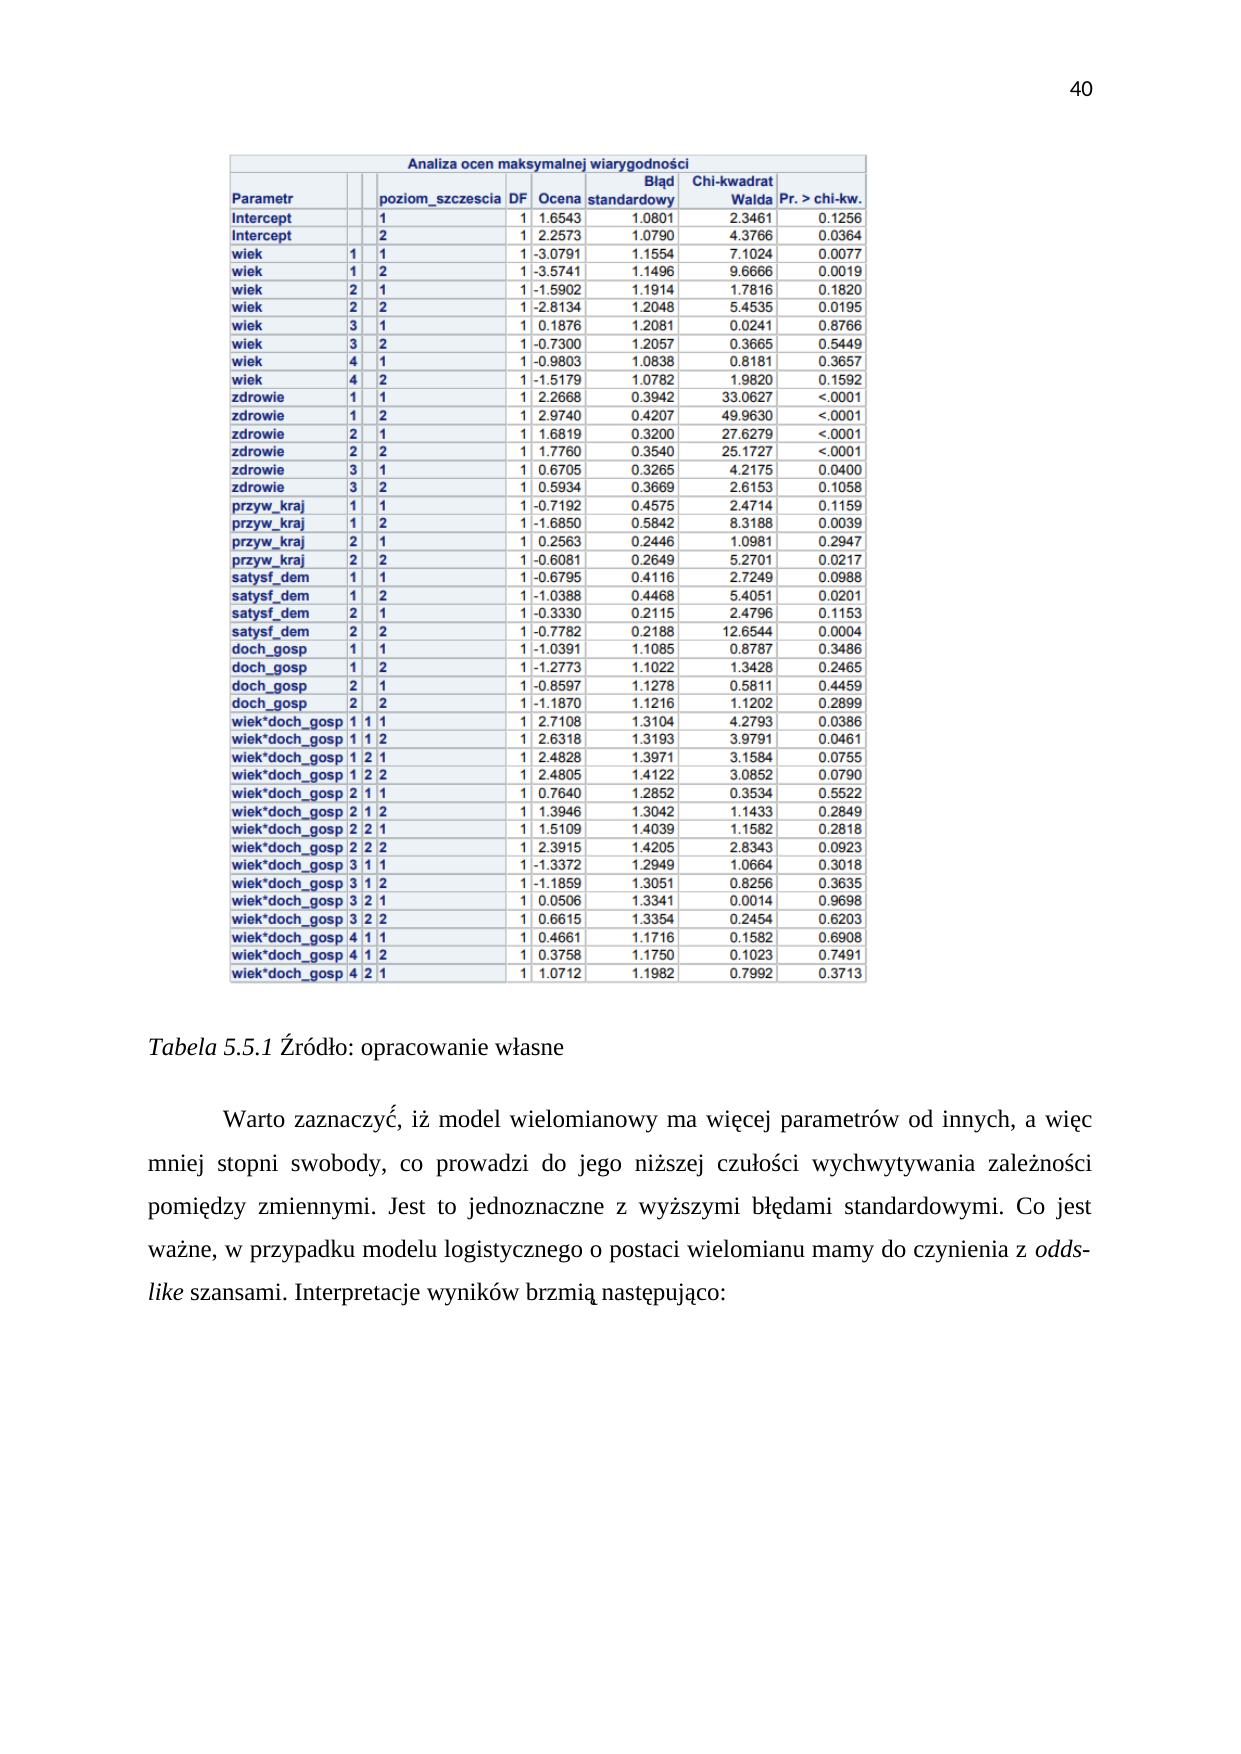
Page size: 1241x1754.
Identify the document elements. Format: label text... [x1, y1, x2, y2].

text Tabela 5.5.1 Źródło: opracowanie własne [148, 1032, 1093, 1061]
text Warto zaznaczyć́, iż model wielomianowy ma więcej parametrów od innych, a więc mniej stopni swobody, co prowadzi do jego niższej czułości wychwytywania zależności pomiędzy zmiennymi. Jest to jednoznaczne z wyższymi błędami standardowymi. Co jest ważne, w przypadku modelu logistycznego o postaci wielomianu mamy do czynienia z odds-like szansami. Interpretacje wyników brzmią̨ następująco: [148, 1104, 1093, 1306]
picture [222, 147, 878, 989]
